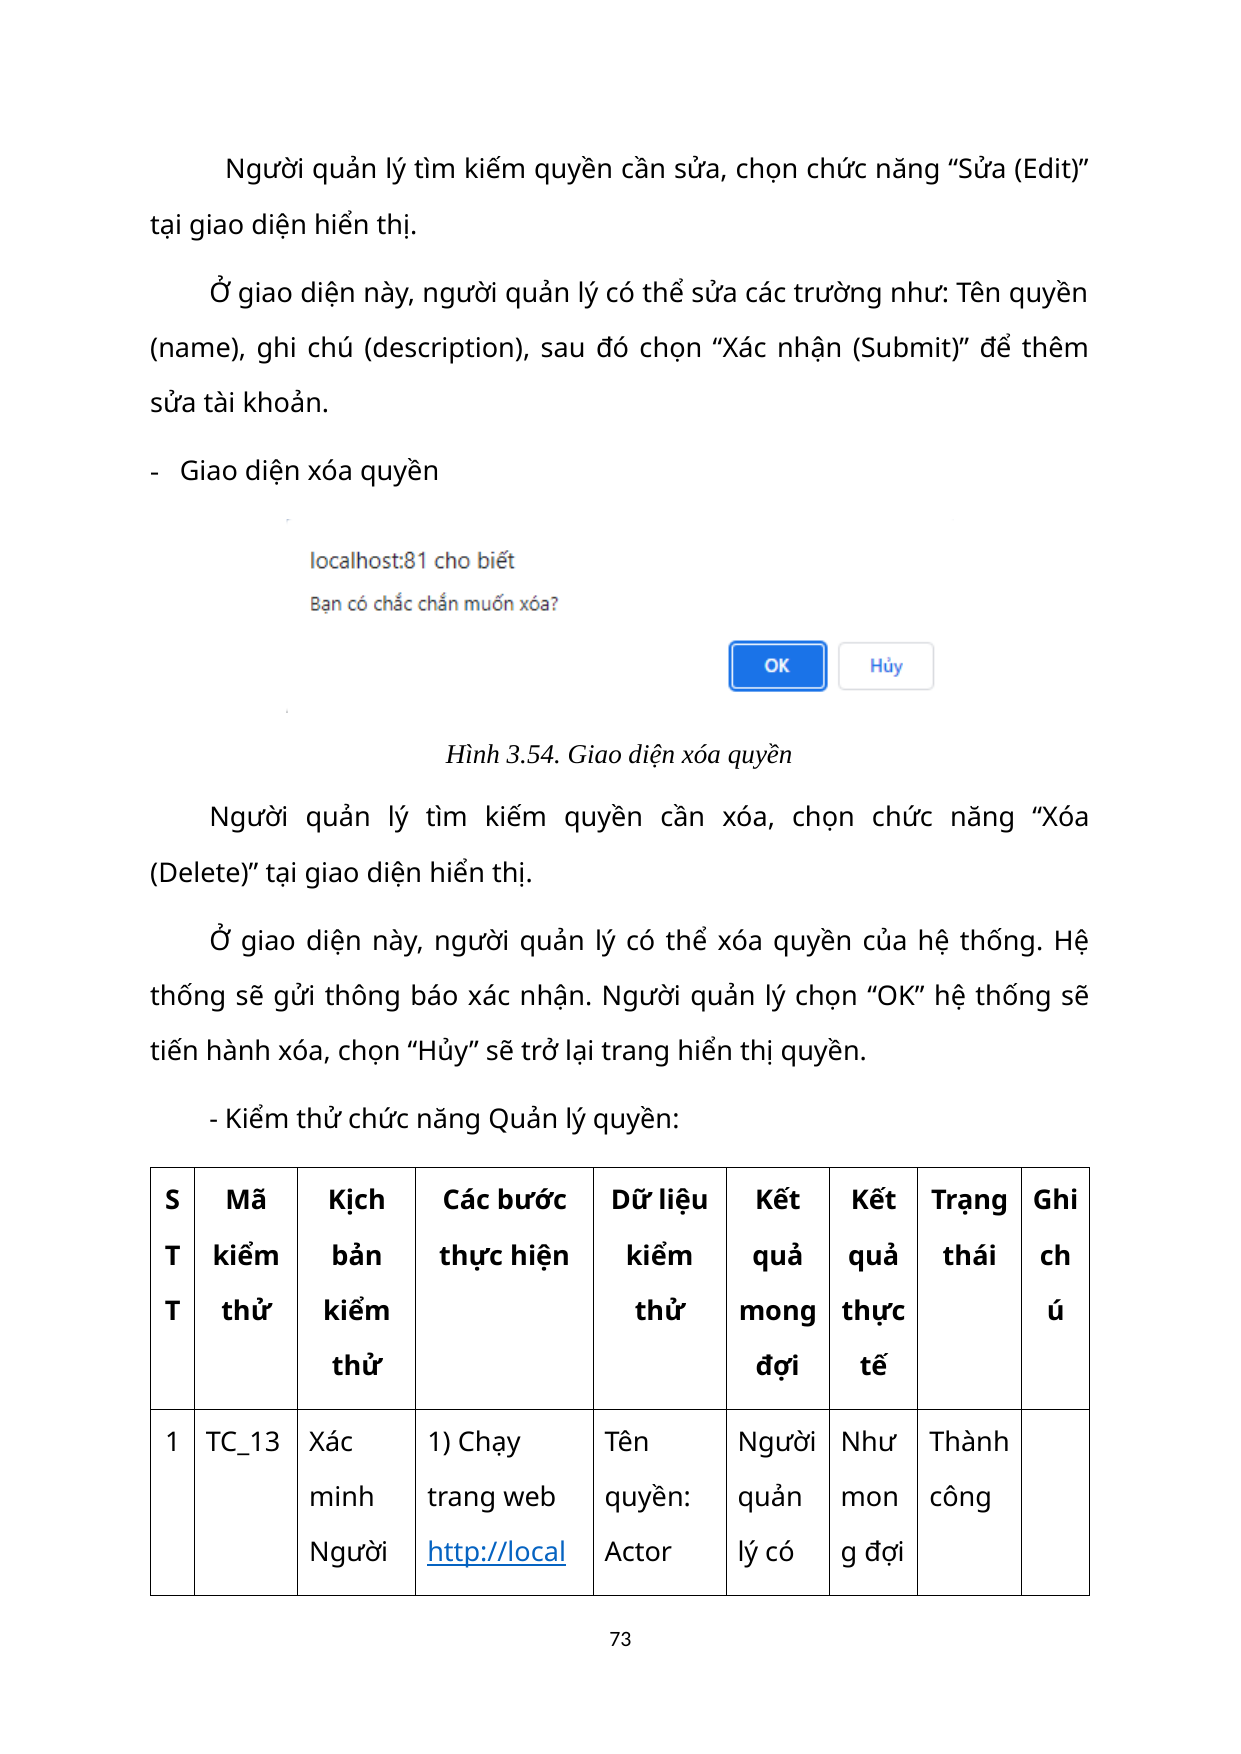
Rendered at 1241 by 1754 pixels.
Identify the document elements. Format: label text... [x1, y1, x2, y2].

table_header STT [151, 1168, 194, 1408]
table_header Kết quả thực tế [830, 1168, 917, 1408]
table_cell [1022, 1410, 1089, 1594]
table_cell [416, 1410, 593, 1594]
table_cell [298, 1410, 415, 1594]
table_cell Như mong đợi [830, 1410, 917, 1594]
table_header Kịch bản kiểm thử [298, 1168, 415, 1408]
list Giao diện xóa quyền [150, 452, 1090, 488]
text Ở giao diện này, người quản lý có thể sửa các trường như: Tên quyền (name), ghi chú (description), sau đó chọn “Xác nhận (Submit)” để thêm sửa tài khoản. [150, 273, 1090, 421]
text - Kiểm thử chức năng Quản lý quyền: [150, 1099, 1090, 1136]
table_header Trạng thái [918, 1168, 1021, 1408]
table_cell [594, 1410, 726, 1594]
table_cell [727, 1410, 829, 1594]
picture [286, 519, 954, 713]
table_header Các bước thực hiện [416, 1168, 593, 1408]
table_header Dữ liệu kiểm thử [594, 1168, 726, 1408]
text Người quản lý tìm kiếm quyền cần sửa, chọn chức năng “Sửa (Edit)” tại giao diện hiển thị. [150, 150, 1090, 242]
table_header Mã kiểm thử [195, 1168, 297, 1408]
table_cell 1 [151, 1410, 194, 1594]
table_cell TC_13 [195, 1410, 297, 1594]
text Ở giao diện này, người quản lý có thể xóa quyền của hệ thống. Hệ thống sẽ gửi thông báo xác nhận. Người quản lý chọn “OK” hệ thống sẽ tiến hành xóa, chọn “Hủy” sẽ trở lại trang hiển thị quyền. [150, 921, 1090, 1068]
text Người quản lý tìm kiếm quyền cần xóa, chọn chức năng “Xóa (Delete)” tại giao diện hiển thị. [150, 798, 1090, 890]
table_cell Thành công [918, 1410, 1021, 1594]
table_header Kết quả mong đợi [727, 1168, 829, 1408]
table_header Ghi chú [1022, 1168, 1089, 1408]
